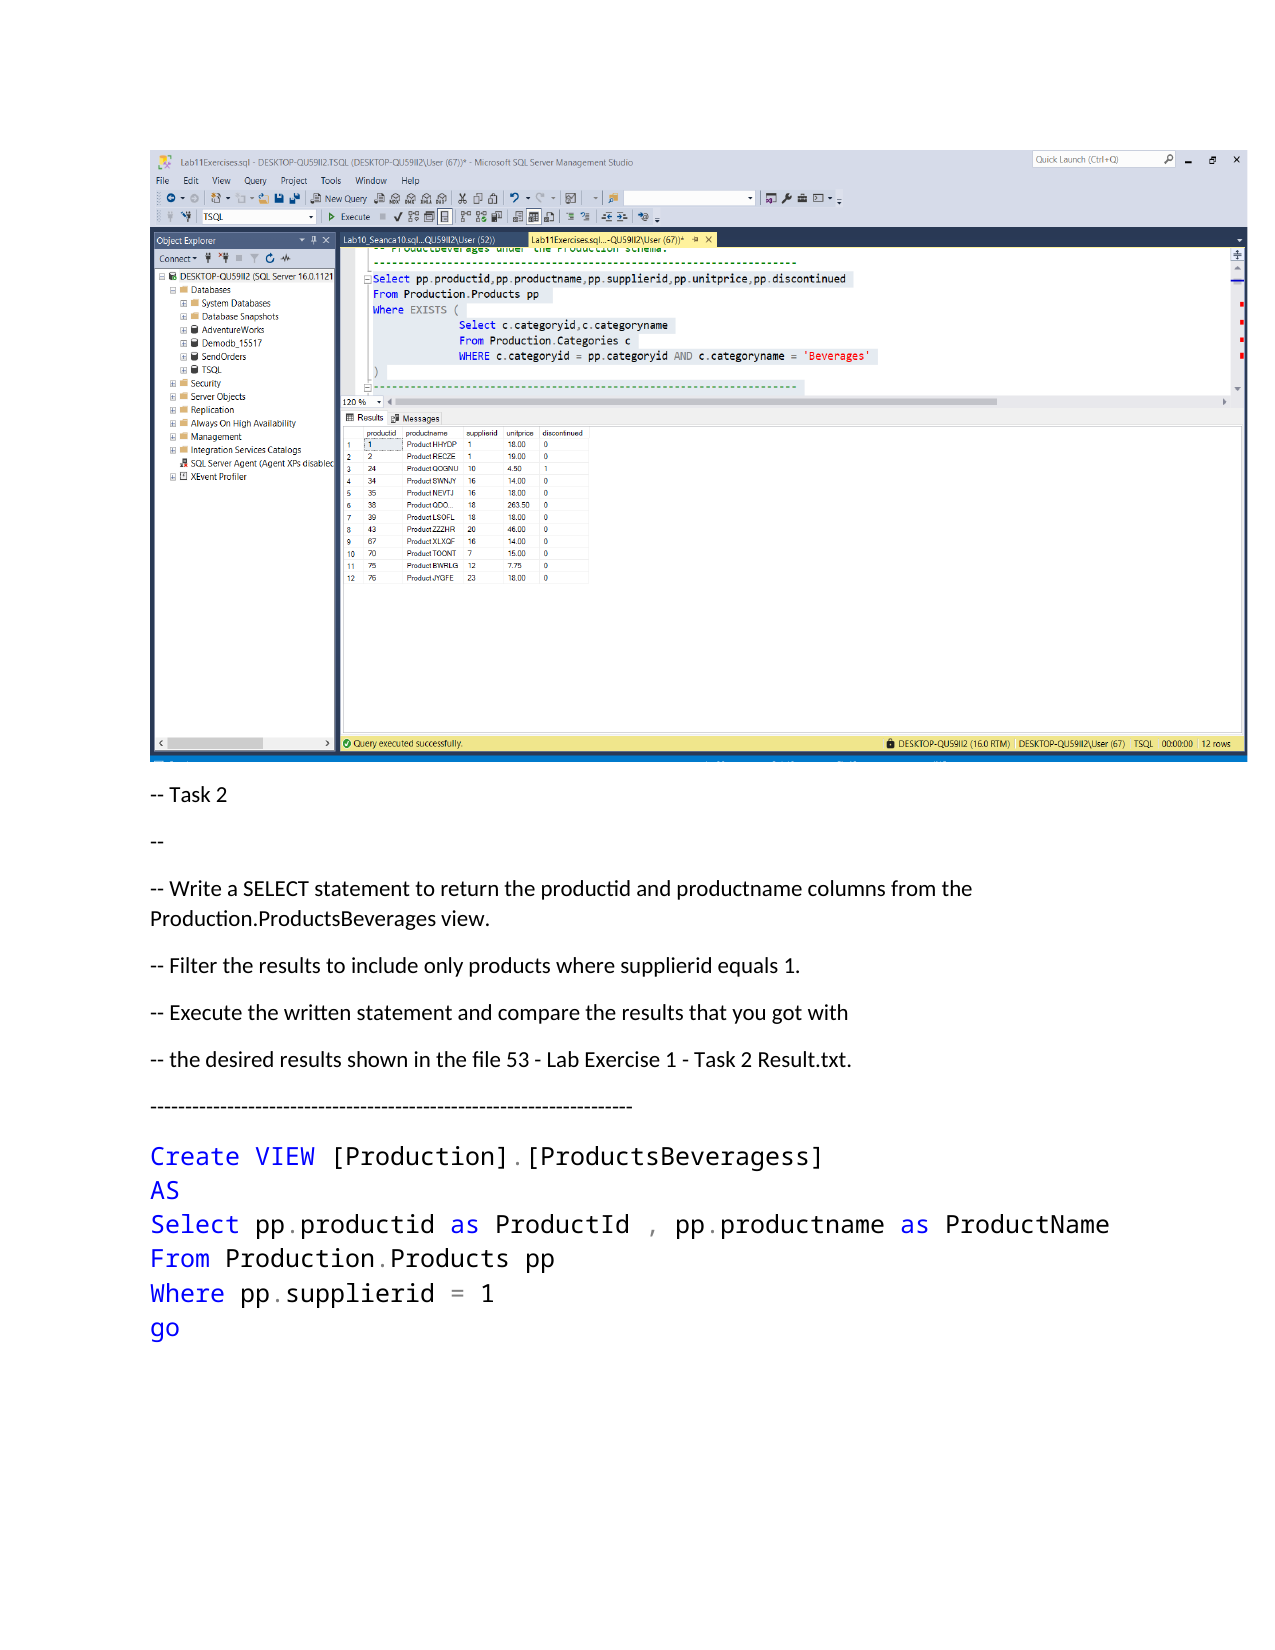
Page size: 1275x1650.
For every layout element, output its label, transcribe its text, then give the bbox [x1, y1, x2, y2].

text Select pp.productid as ProductId , pp.productname as ProductName [150, 1207, 1125, 1241]
text -- [150, 827, 1125, 856]
text From Production.Products pp [150, 1241, 1125, 1275]
text -- Execute the written statement and compare the results that you got with [150, 998, 1125, 1026]
text -- Write a SELECT statement to return the productid and productname columns from the Production.ProductsBeverages view. [150, 874, 1125, 933]
text -- Task 2 [150, 781, 1125, 809]
text AS [150, 1173, 1125, 1207]
text -- Filter the results to include only products where supplierid equals 1. [150, 951, 1125, 979]
text --------------------------------------------------------------------- [150, 1092, 1125, 1120]
text -- the desired results shown in the file 53 - Lab Exercise 1 - Task 2 Result.txt. [150, 1045, 1125, 1073]
picture [150, 150, 1248, 762]
text go [150, 1309, 1125, 1343]
text Where pp.supplierid = 1 [150, 1275, 1125, 1309]
text Create VIEW [Production].[ProductsBeveragess] [150, 1139, 1125, 1173]
